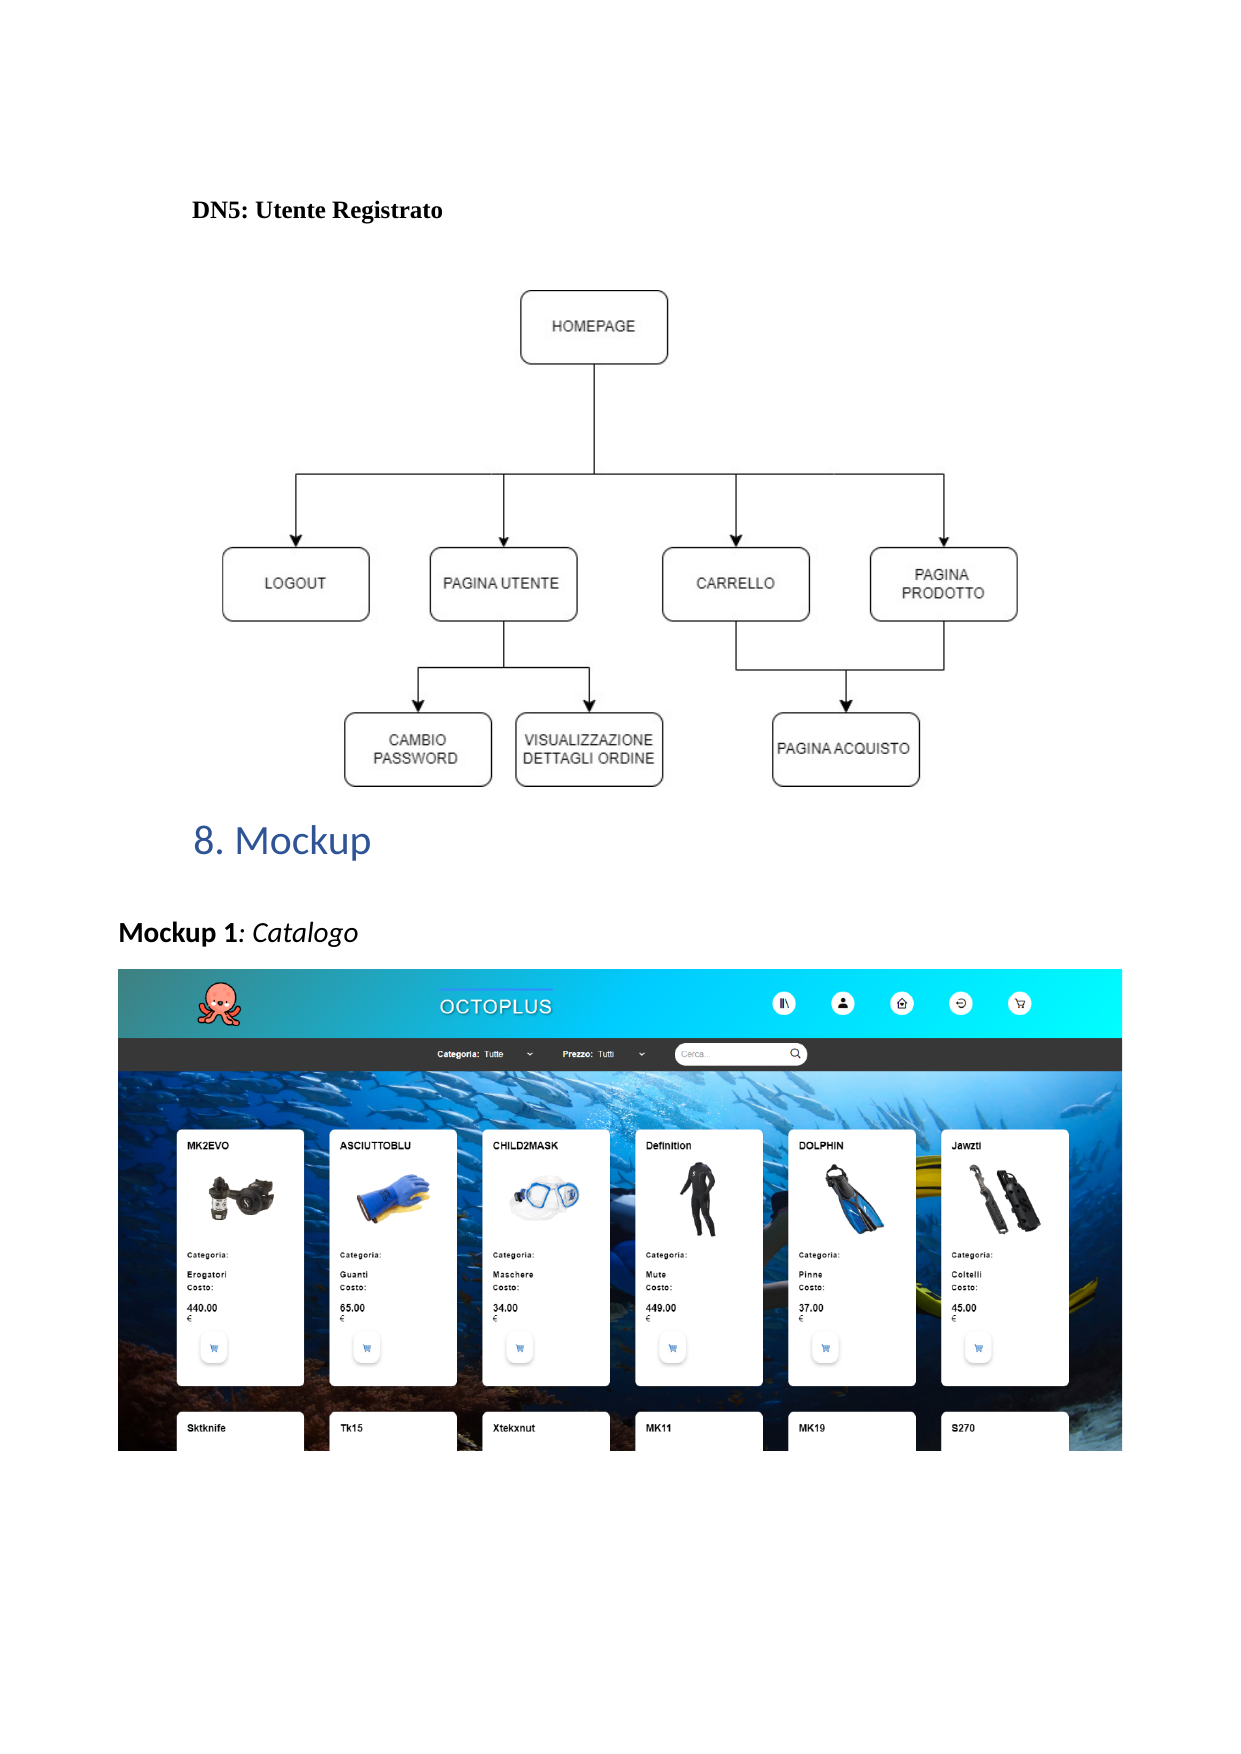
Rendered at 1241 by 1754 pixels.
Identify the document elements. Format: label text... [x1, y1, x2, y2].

text DN5: Utente Registrato [118, 195, 1122, 224]
picture [501, 1000, 509, 1013]
picture [484, 999, 492, 1009]
subtitle 8. Mockup [193, 814, 1122, 865]
text Mockup 1: Catalogo [118, 914, 1122, 950]
picture [118, 969, 1123, 1451]
picture [222, 290, 1018, 787]
